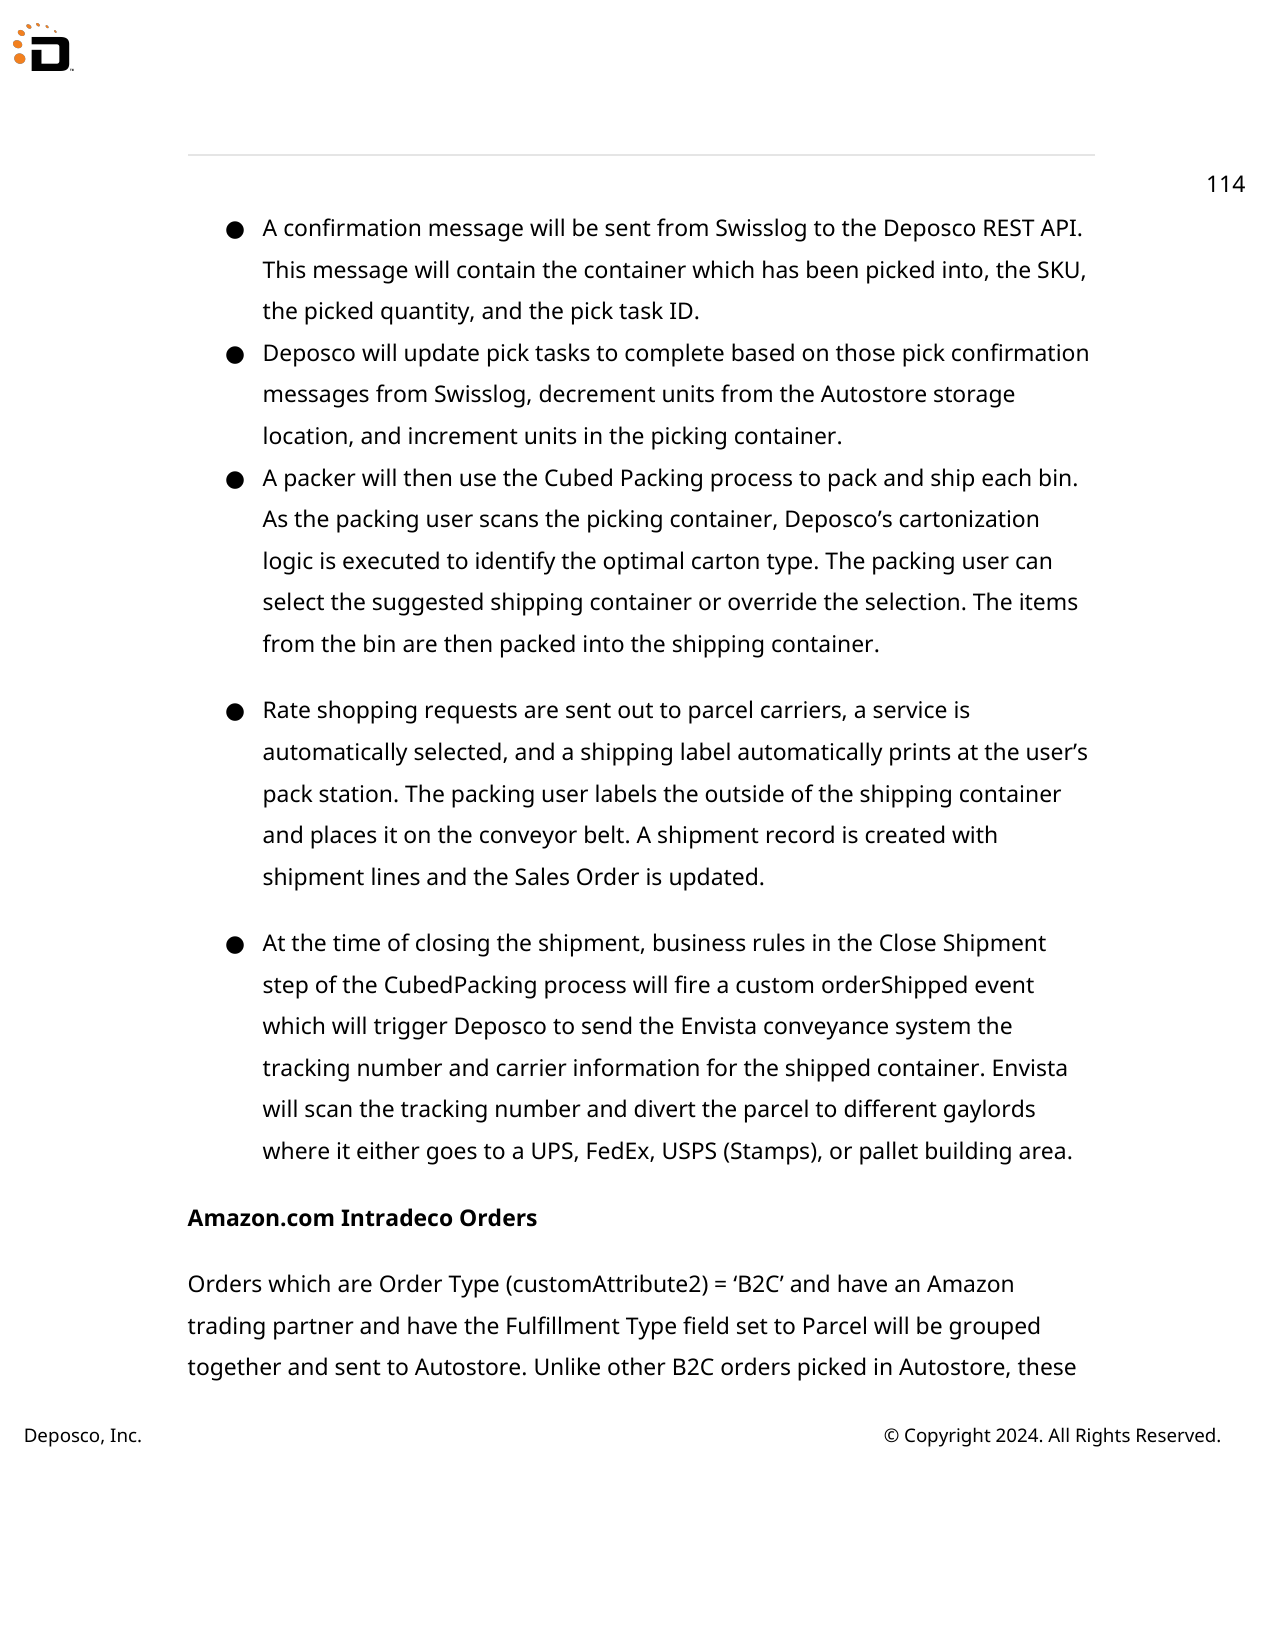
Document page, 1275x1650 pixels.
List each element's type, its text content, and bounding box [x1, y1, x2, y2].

list A confirmation message will be sent from Swisslog to the Deposco REST API. This message will contain the container which has been picked into, the SKU, the picked quantity, and the pick task ID. [225, 212, 1095, 327]
subtitle Amazon.com Intradeco Orders [187, 1202, 1095, 1233]
list A packer will then use the Cubed Packing process to pack and ship each bin. As the packing user scans the picking container, Deposco’s cartonization logic is executed to identify the optimal carton type. The packing user can select the suggested shipping container or override the selection. The items from the bin are then packed into the shipping container. [225, 462, 1095, 659]
list At the time of closing the shipment, business rules in the Close Shipment step of the CubedPacking process will fire a custom orderShipped event which will trigger Deposco to send the Envista conveyance system the tracking number and carrier information for the shipped container. Envista will scan the tracking number and divert the parcel to different gaylords where it either goes to a UPS, FedEx, USPS (Stamps), or pallet building area. [225, 927, 1095, 1166]
list Deposco will update pick tasks to complete based on those pick confirmation messages from Swisslog, decrement units from the Autostore storage location, and increment units in the picking container. [225, 337, 1095, 451]
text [187, 1268, 1095, 1382]
list Rate shopping requests are sent out to parcel carriers, a service is automatically selected, and a shipping label automatically prints at the user’s pack station. The packing user labels the outside of the shipping container and places it on the conveyor belt. A shipment record is created with shipment lines and the Sales Order is updated. [225, 694, 1095, 892]
picture [13, 23, 74, 71]
